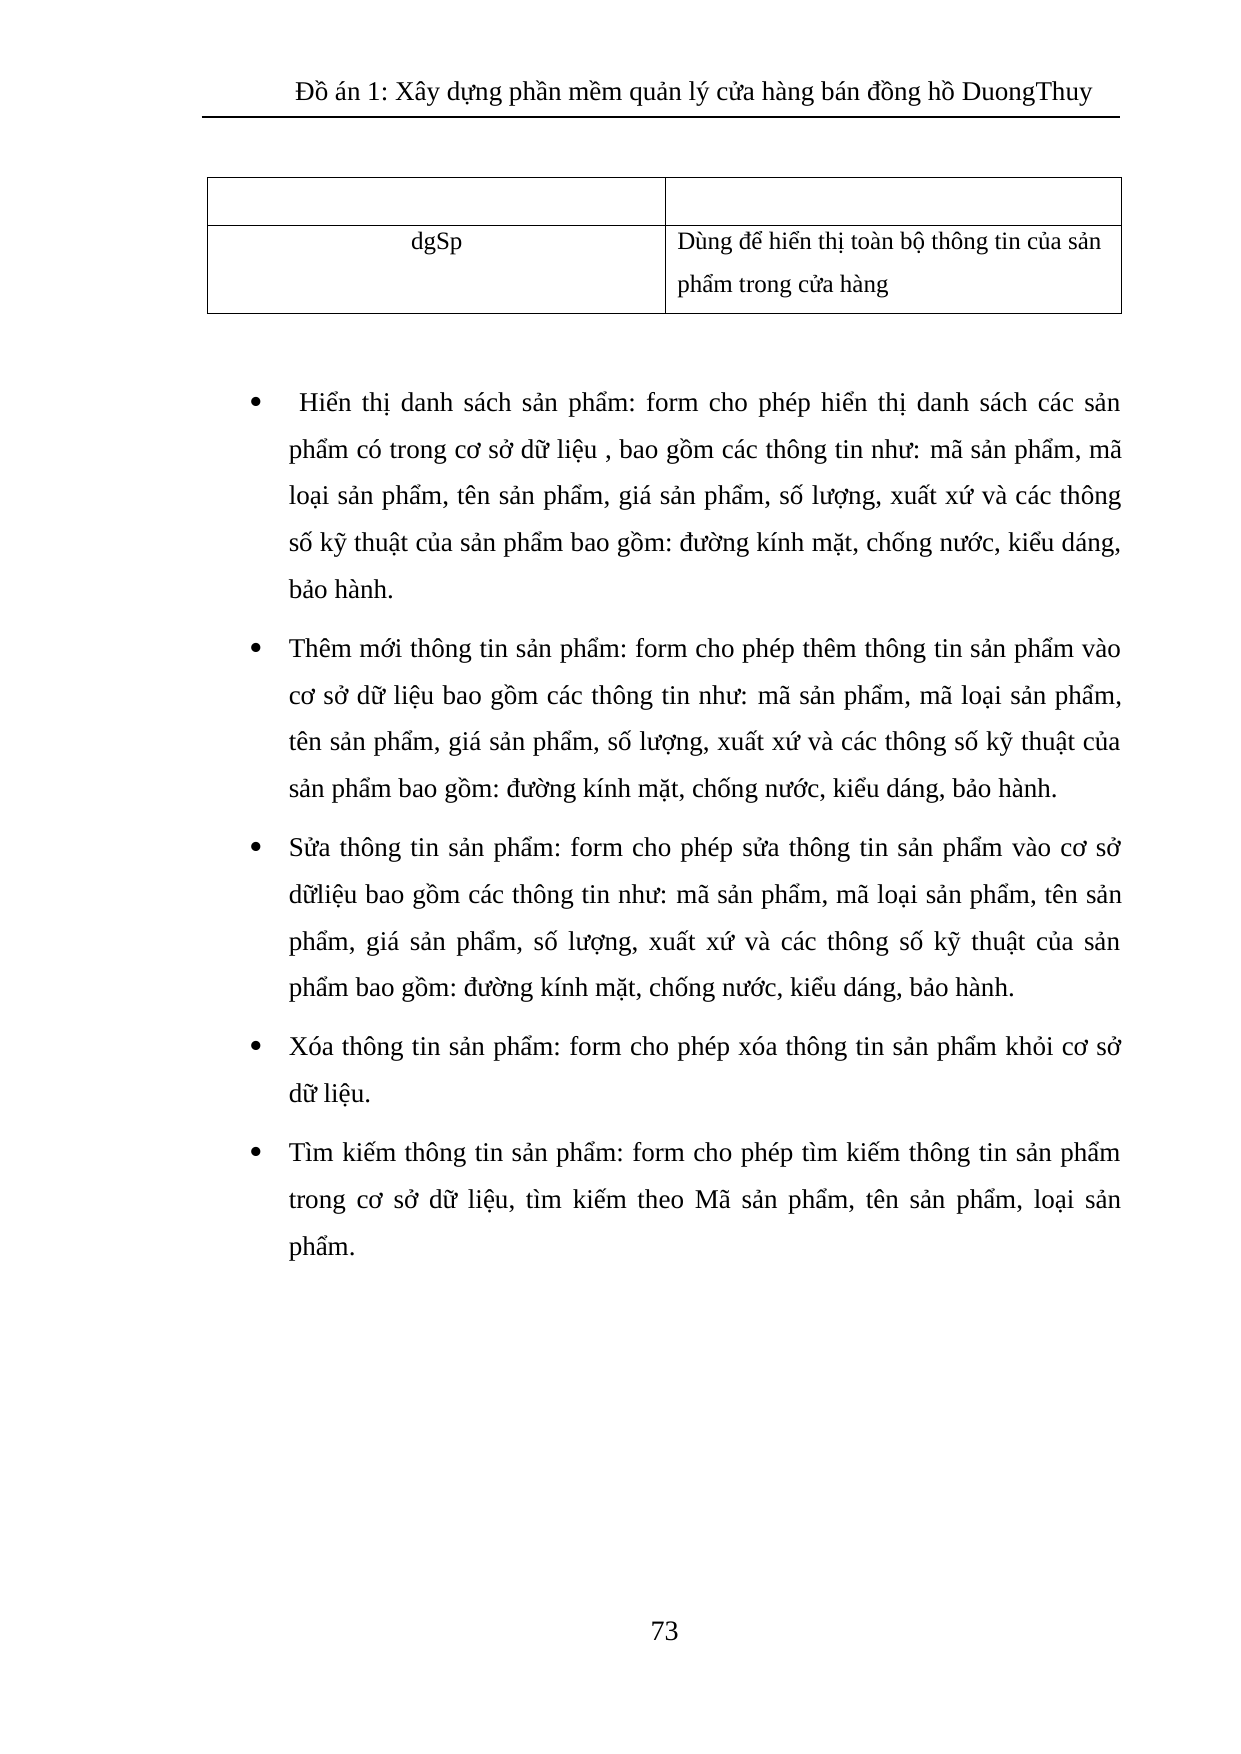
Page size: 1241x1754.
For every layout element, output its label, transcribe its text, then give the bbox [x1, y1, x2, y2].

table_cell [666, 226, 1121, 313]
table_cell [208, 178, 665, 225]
list Xóa thông tin sản phẩm: form cho phép xóa thông tin sản phẩm khỏi cơ sở dữ liệu. [251, 1031, 1122, 1108]
list Thêm mới thông tin sản phẩm: form cho phép thêm thông tin sản phẩm vào cơ sở dữ liệu bao gồm các thông tin như: mã sản phẩm, mã loại sản phẩm, tên sản phẩm, giá sản phẩm, số lượng, xuất xứ và các thông số kỹ thuật của sản phẩm bao gồm: đường kính mặt, chống nước, kiểu dáng, bảo hành. [251, 632, 1122, 803]
list Sửa thông tin sản phẩm: form cho phép sửa thông tin sản phẩm vào cơ sở dữliệu bao gồm các thông tin như: mã sản phẩm, mã loại sản phẩm, tên sản phẩm, giá sản phẩm, số lượng, xuất xứ và các thông số kỹ thuật của sản phẩm bao gồm: đường kính mặt, chống nước, kiểu dáng, bảo hành. [251, 831, 1122, 1002]
list Tìm kiếm thông tin sản phẩm: form cho phép tìm kiếm thông tin sản phẩm trong cơ sở dữ liệu, tìm kiếm theo Mã sản phẩm, tên sản phẩm, loại sản phẩm. [251, 1136, 1122, 1261]
list Hiển thị danh sách sản phẩm: form cho phép hiển thị danh sách các sản phẩm có trong cơ sở dữ liệu , bao gồm các thông tin như: mã sản phẩm, mã loại sản phẩm, tên sản phẩm, giá sản phẩm, số lượng, xuất xứ và các thông số kỹ thuật của sản phẩm bao gồm: đường kính mặt, chống nước, kiểu dáng, bảo hành. [251, 386, 1122, 604]
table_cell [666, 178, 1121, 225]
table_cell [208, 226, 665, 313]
